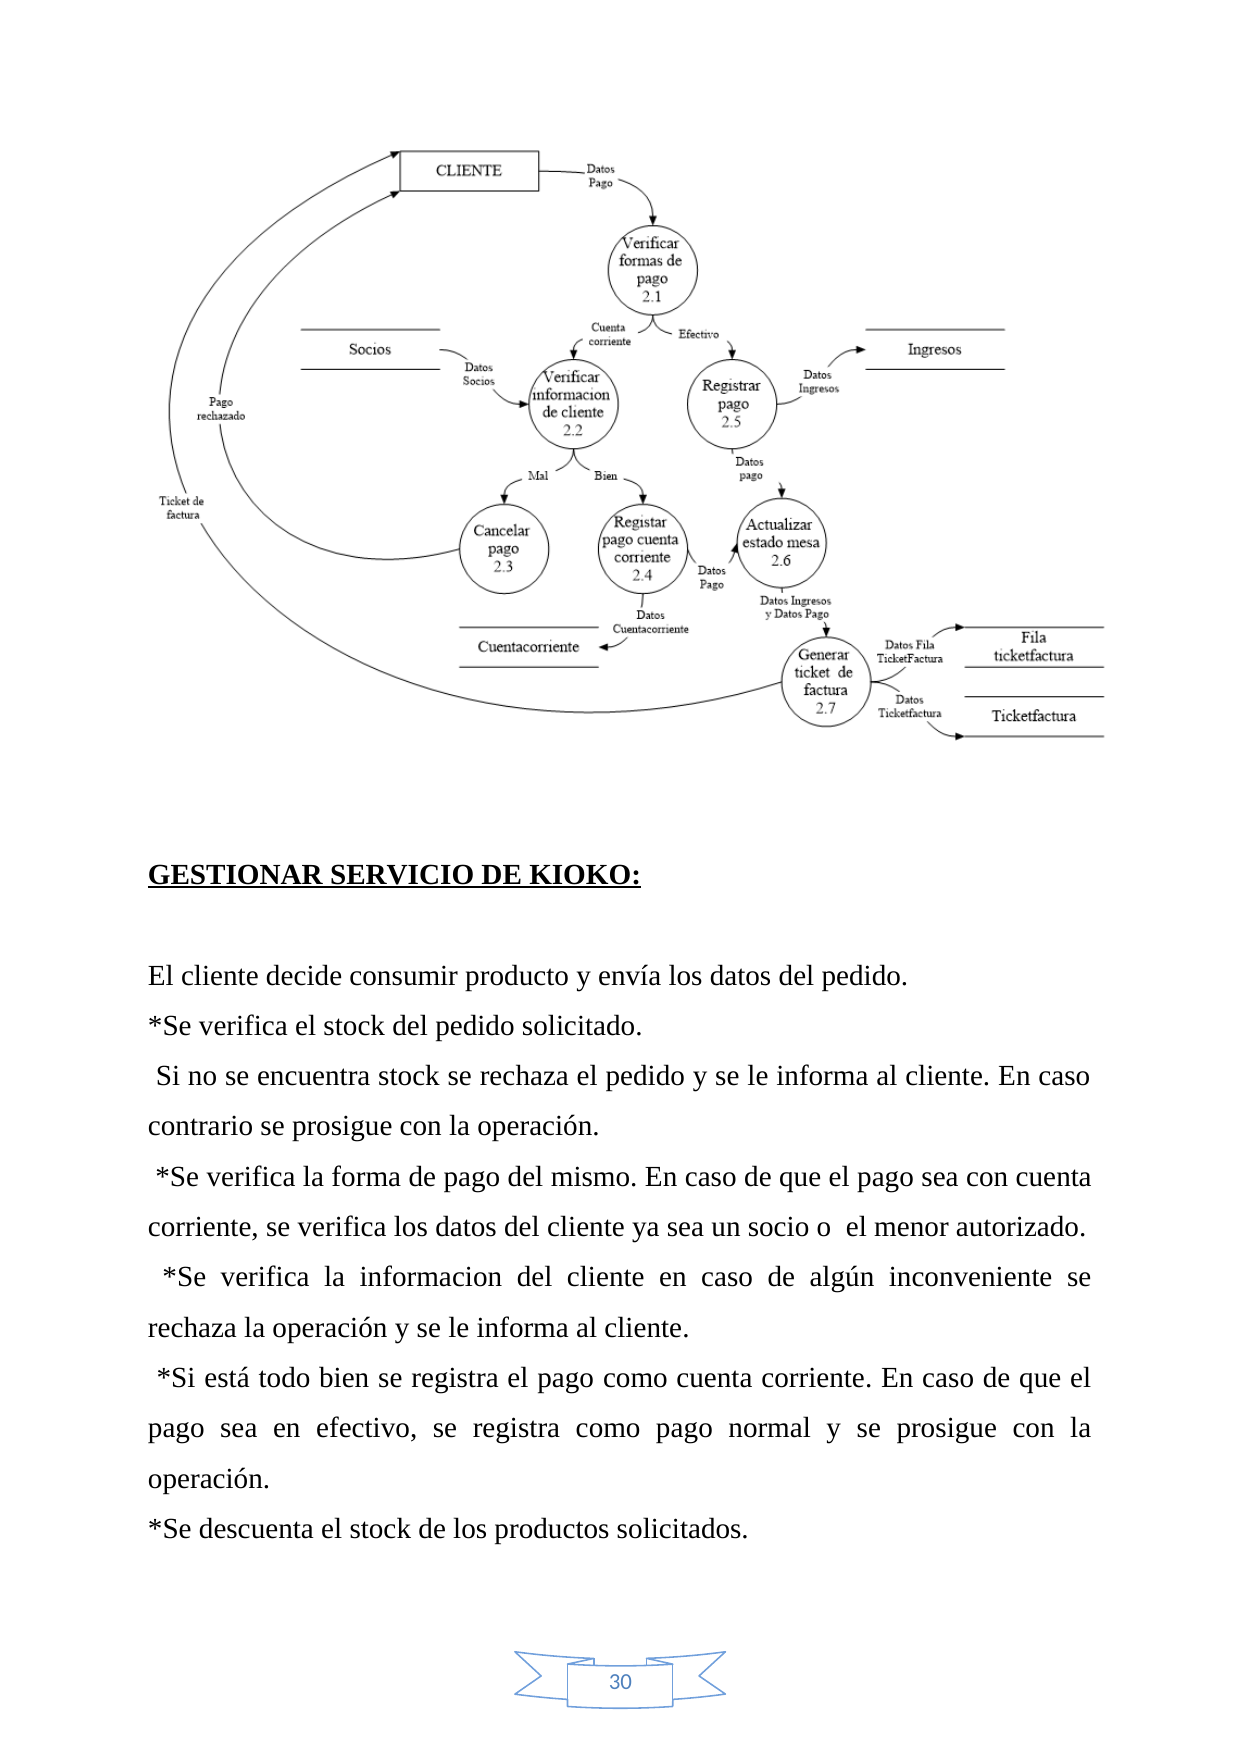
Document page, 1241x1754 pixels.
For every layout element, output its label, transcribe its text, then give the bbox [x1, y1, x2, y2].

text *Se verifica la forma de pago del mismo. En caso de que el pago sea con cuenta corriente, se verifica los datos del cliente ya sea un socio o el menor autorizado. [148, 1159, 1092, 1243]
text *Si está todo bien se registra el pago como cuenta corriente. En caso de que el pago sea en efectivo, se registra como pago normal y se prosigue con la operación. [148, 1360, 1092, 1494]
picture [147, 147, 1125, 743]
text Si no se encuentra stock se rechaza el pedido y se le informa al cliente. En caso contrario se prosigue con la operación. [148, 1058, 1092, 1142]
text El cliente decide consumir producto y envía los datos del pedido. [148, 958, 1092, 991]
text *Se verifica el stock del pedido solicitado. [148, 1008, 1092, 1041]
text GESTIONAR SERVICIO DE KIOKO: [148, 857, 1092, 891]
text *Se descuenta el stock de los productos solicitados. [148, 1511, 1092, 1544]
text *Se verifica la informacion del cliente en caso de algún inconveniente se rechaza la operación y se le informa al cliente. [148, 1259, 1092, 1343]
